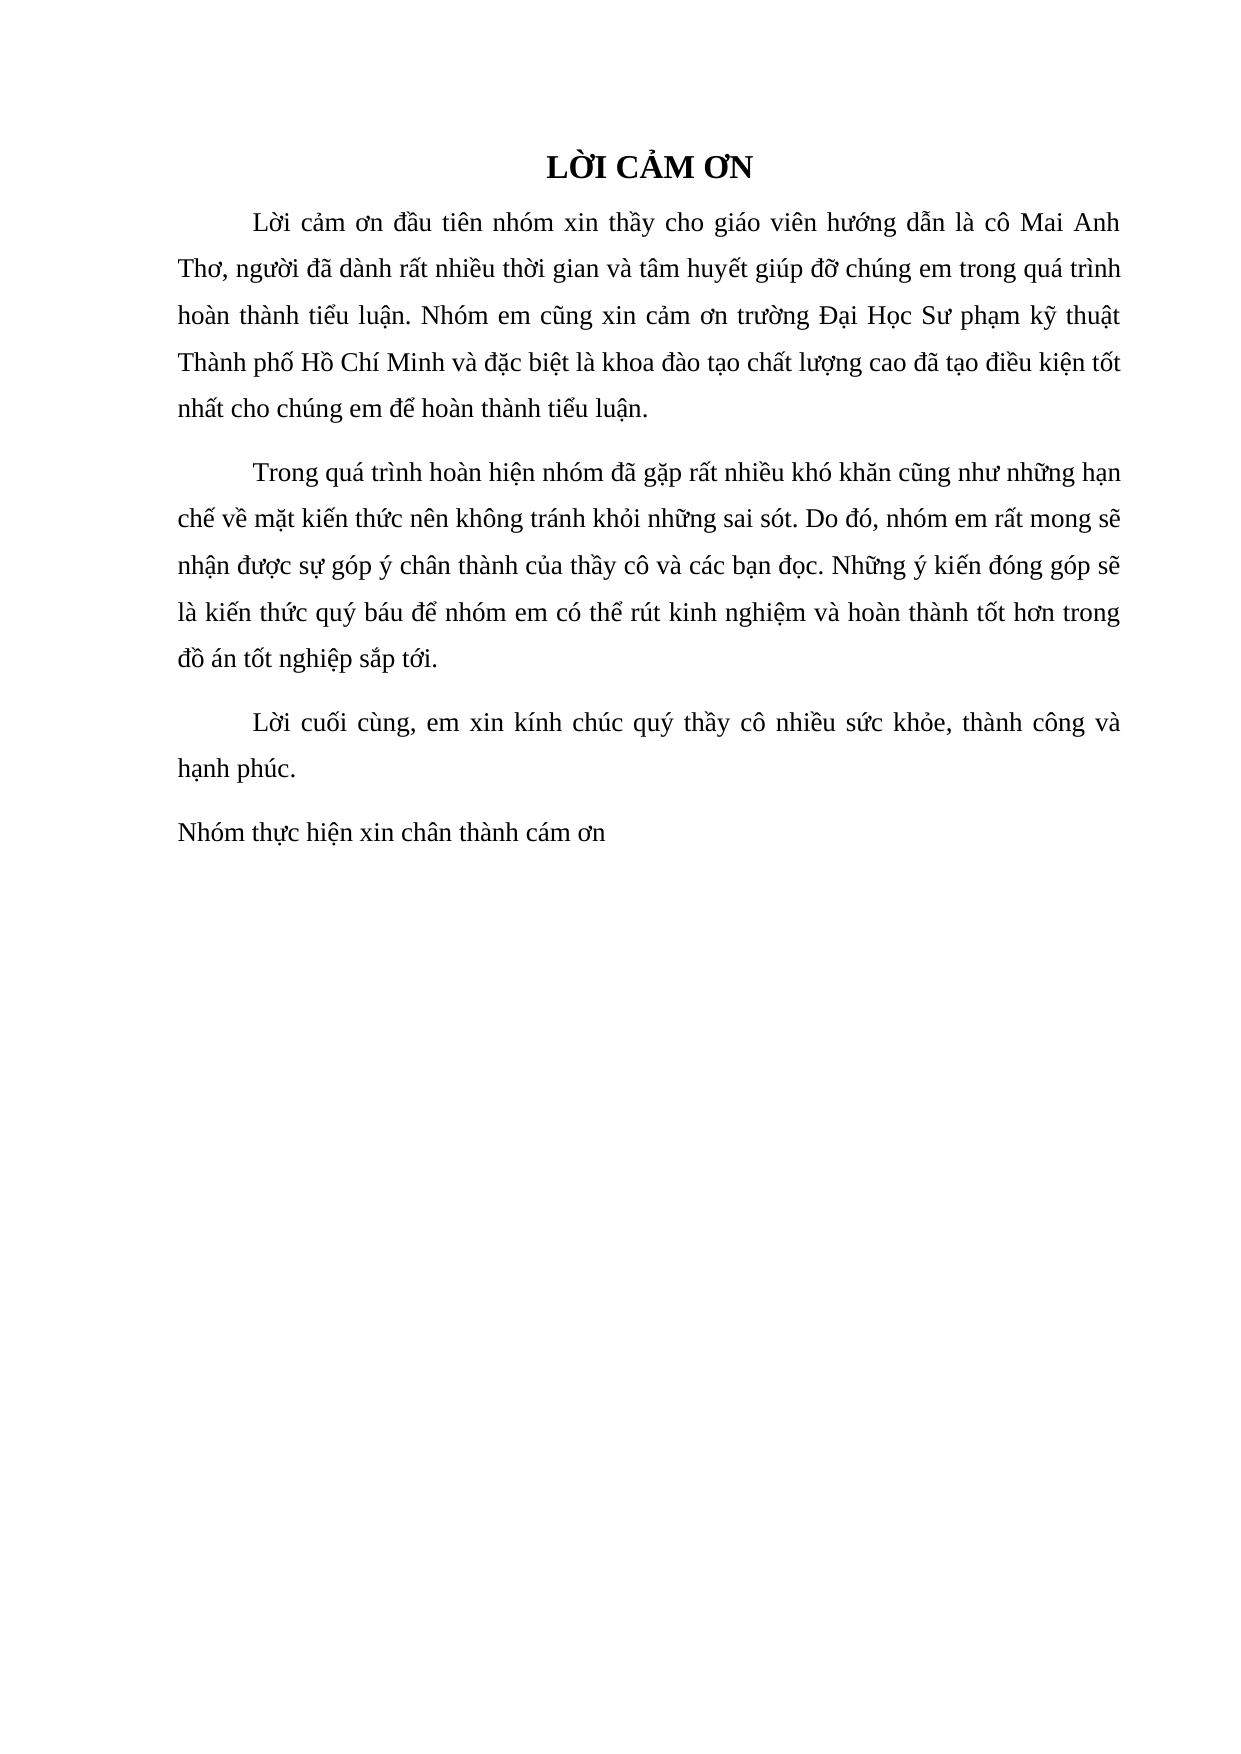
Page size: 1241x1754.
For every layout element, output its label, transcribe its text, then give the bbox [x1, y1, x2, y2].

text LỜI CẢM ƠN [177, 148, 1122, 186]
text Trong quá trình hoàn hiện nhóm đã gặp rất nhiều khó khăn cũng như những hạn chế về mặt kiến thức nên không tránh khỏi những sai sót. Do đó, nhóm em rất mong sẽ nhận được sự góp ý chân thành của thầy cô và các bạn đọc. Những ý kiến đóng góp sẽ là kiến thức quý báu để nhóm em có thể rút kinh nghiệm và hoàn thành tốt hơn trong đồ án tốt nghiệp sắp tới. [177, 456, 1122, 673]
text Lời cuối cùng, em xin kính chúc quý thầy cô nhiều sức khỏe, thành công và hạnh phúc. [177, 706, 1122, 783]
text Lời cảm ơn đầu tiên nhóm xin thầy cho giáo viên hướng dẫn là cô Mai Anh Thơ, người đã dành rất nhiều thời gian và tâm huyết giúp đỡ chúng em trong quá trình hoàn thành tiểu luận. Nhóm em cũng xin cảm ơn trường Đại Học Sư phạm kỹ thuật Thành phố Hồ Chí Minh và đặc biệt là khoa đào tạo chất lượng cao đã tạo điều kiện tốt nhất cho chúng em để hoàn thành tiểu luận. [177, 206, 1122, 423]
text Nhóm thực hiện xin chân thành cám ơn [177, 816, 1122, 847]
